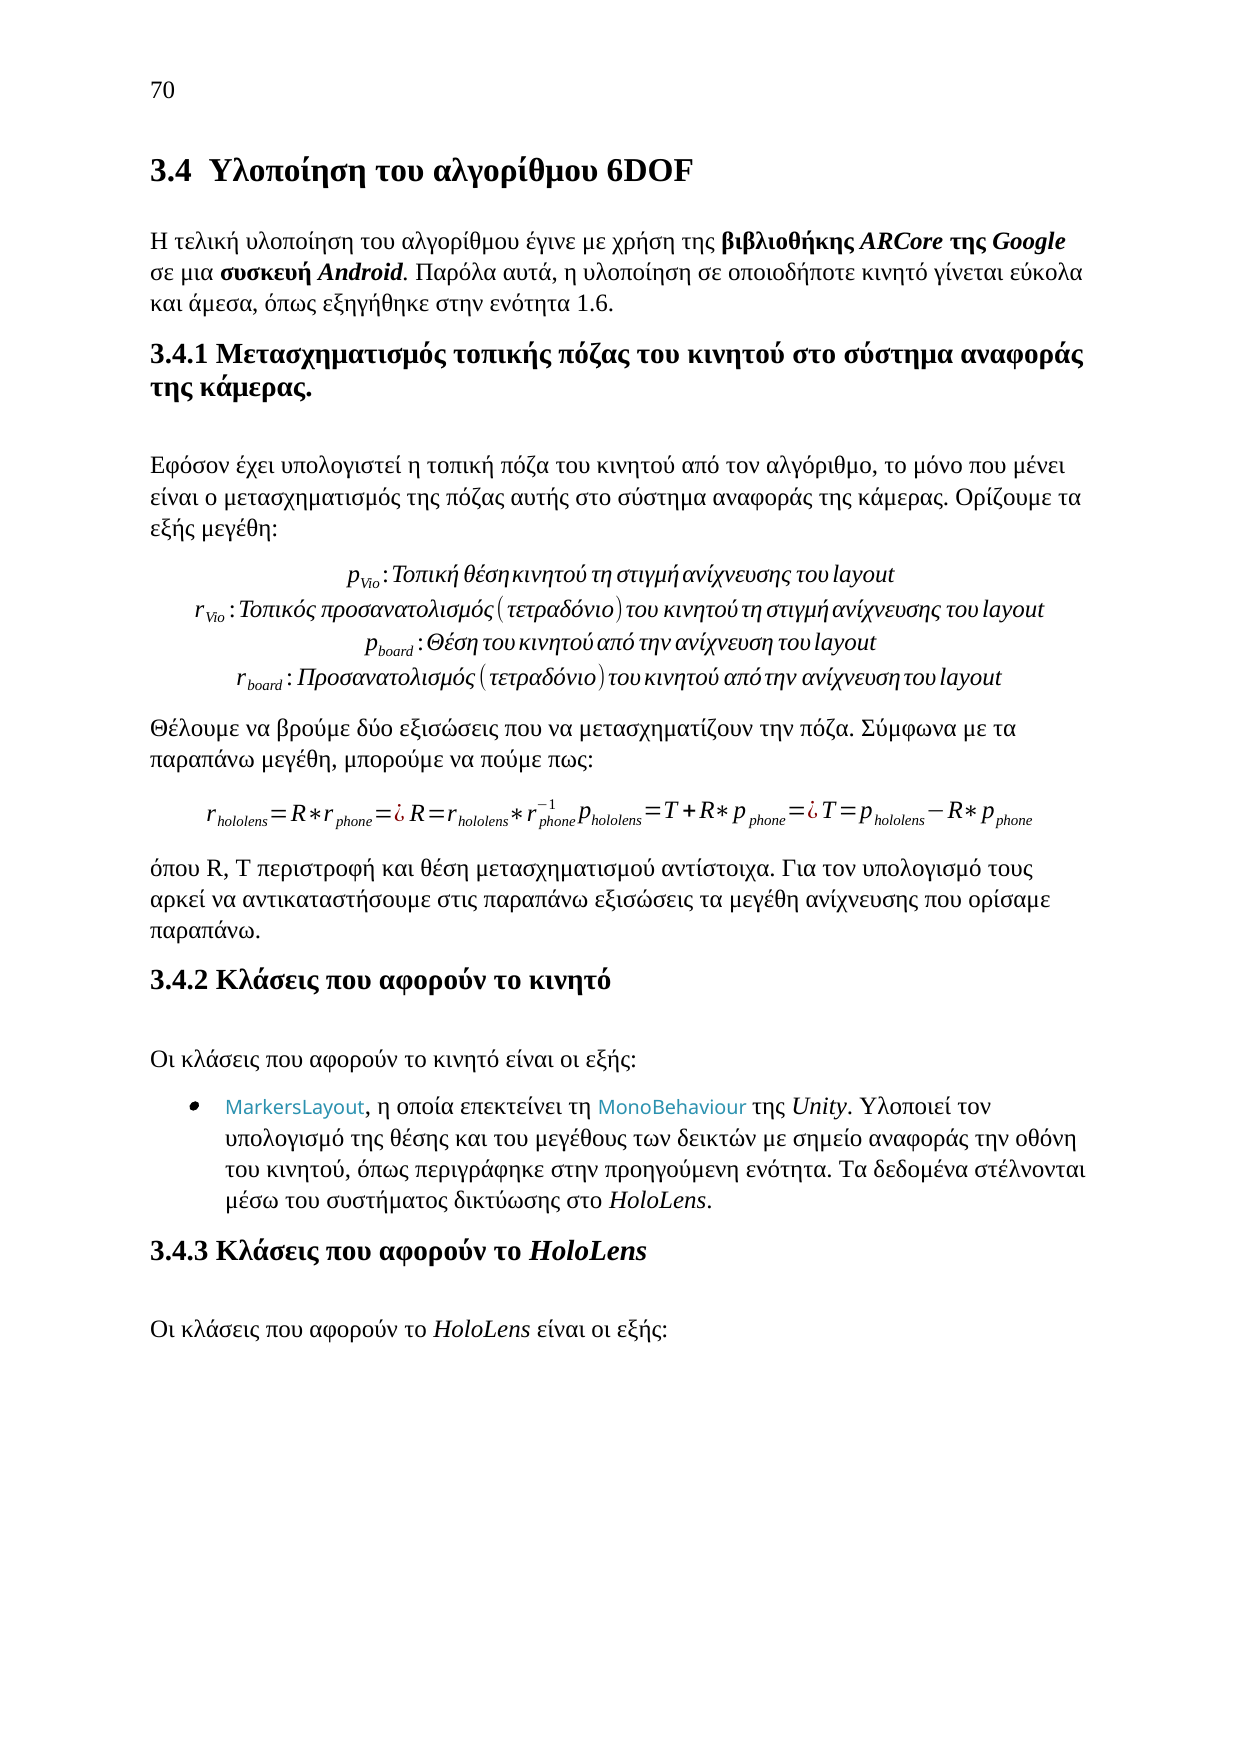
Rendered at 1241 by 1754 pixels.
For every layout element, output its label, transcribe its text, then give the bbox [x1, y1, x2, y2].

subtitle 3.4.1 Μετασχηματισμός τοπικής πόζας του κινητού στο σύστημα αναφοράς της κάμερας. [150, 336, 1090, 403]
subtitle 3.4.2 Κλάσεις που αφορούν το κινητό [150, 962, 1090, 996]
text όπου R, T περιστροφή και θέση μετασχηματισμού αντίστοιχα. Για τον υπολογισμό τους αρκεί να αντικαταστήσουμε στις παραπάνω εξισώσεις τα μεγέθη ανίχνευσης που ορίσαμε παραπάνω. [150, 853, 1090, 943]
list MarkersLayout, η οποία επεκτείνει τη MonoBehaviour της Unity. Υλοποιεί τον υπολογισμό της θέσης και του μεγέθους των δεικτών με σημείο αναφοράς την οθόνη του κινητού, όπως περιγράφηκε στην προηγούμενη ενότητα. Τα δεδομένα στέλνονται μέσω του συστήματος δικτύωσης στο HoloLens. [187, 1091, 1090, 1214]
text Εφόσον έχει υπολογιστεί η τοπική πόζα του κινητού από τον αλγόριθμο, το μόνο που μένει είναι ο μετασχηματισμός της πόζας αυτής στο σύστημα αναφοράς της κάμερας. Ορίζουμε τα εξής μεγέθη: [150, 451, 1090, 541]
text Η τελική υλοποίηση του αλγορίθμου έγινε με χρήση της βιβλιοθήκης ARCore της Google σε μια συσκευή Android. Παρόλα αυτά, η υλοποίηση σε οποιοδήποτε κινητό γίνεται εύκολα και άμεσα, όπως εξηγήθηκε στην ενότητα 1.6. [150, 226, 1090, 317]
text Οι κλάσεις που αφορούν το HoloLens είναι οι εξής: [150, 1314, 1090, 1343]
text Θέλουμε να βρούμε δύο εξισώσεις που να μετασχηματίζουν την πόζα. Σύμφωνα με τα παραπάνω μεγέθη, μπορούμε να πούμε πως: [150, 713, 1090, 773]
text Οι κλάσεις που αφορούν το κινητό είναι οι εξής: [150, 1044, 1090, 1072]
subtitle 3.4 Υλοποίηση του αλγορίθμου 6DOF [150, 150, 1090, 188]
subtitle 3.4.3 Κλάσεις που αφορούν το HoloLens [150, 1233, 1090, 1266]
